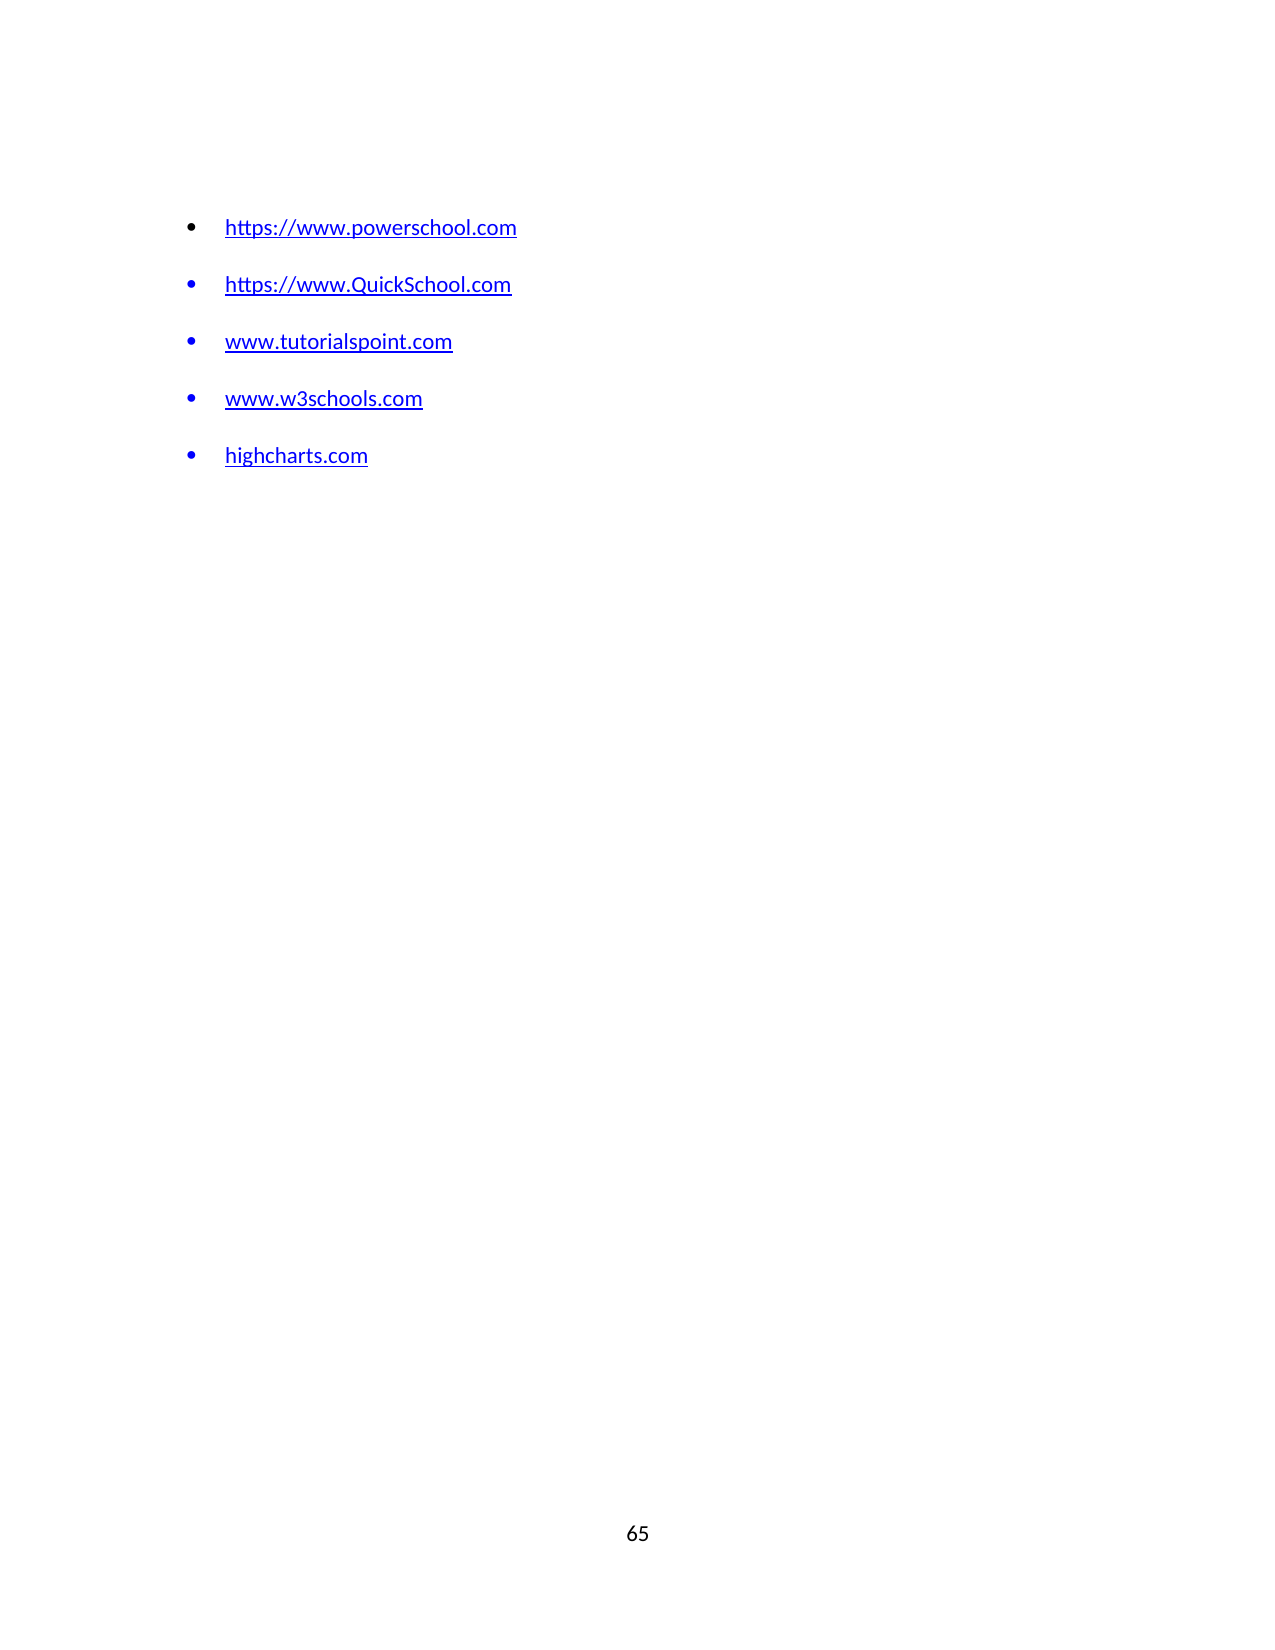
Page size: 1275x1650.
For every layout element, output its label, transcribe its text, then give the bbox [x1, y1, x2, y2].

list www.w3schools.com [187, 384, 1125, 412]
list https://www.powerschool.com [187, 213, 1125, 241]
list www.tutorialspoint.com [187, 327, 1125, 355]
list https://www.QuickSchool.com [187, 270, 1125, 298]
list highcharts.com [187, 441, 1125, 469]
